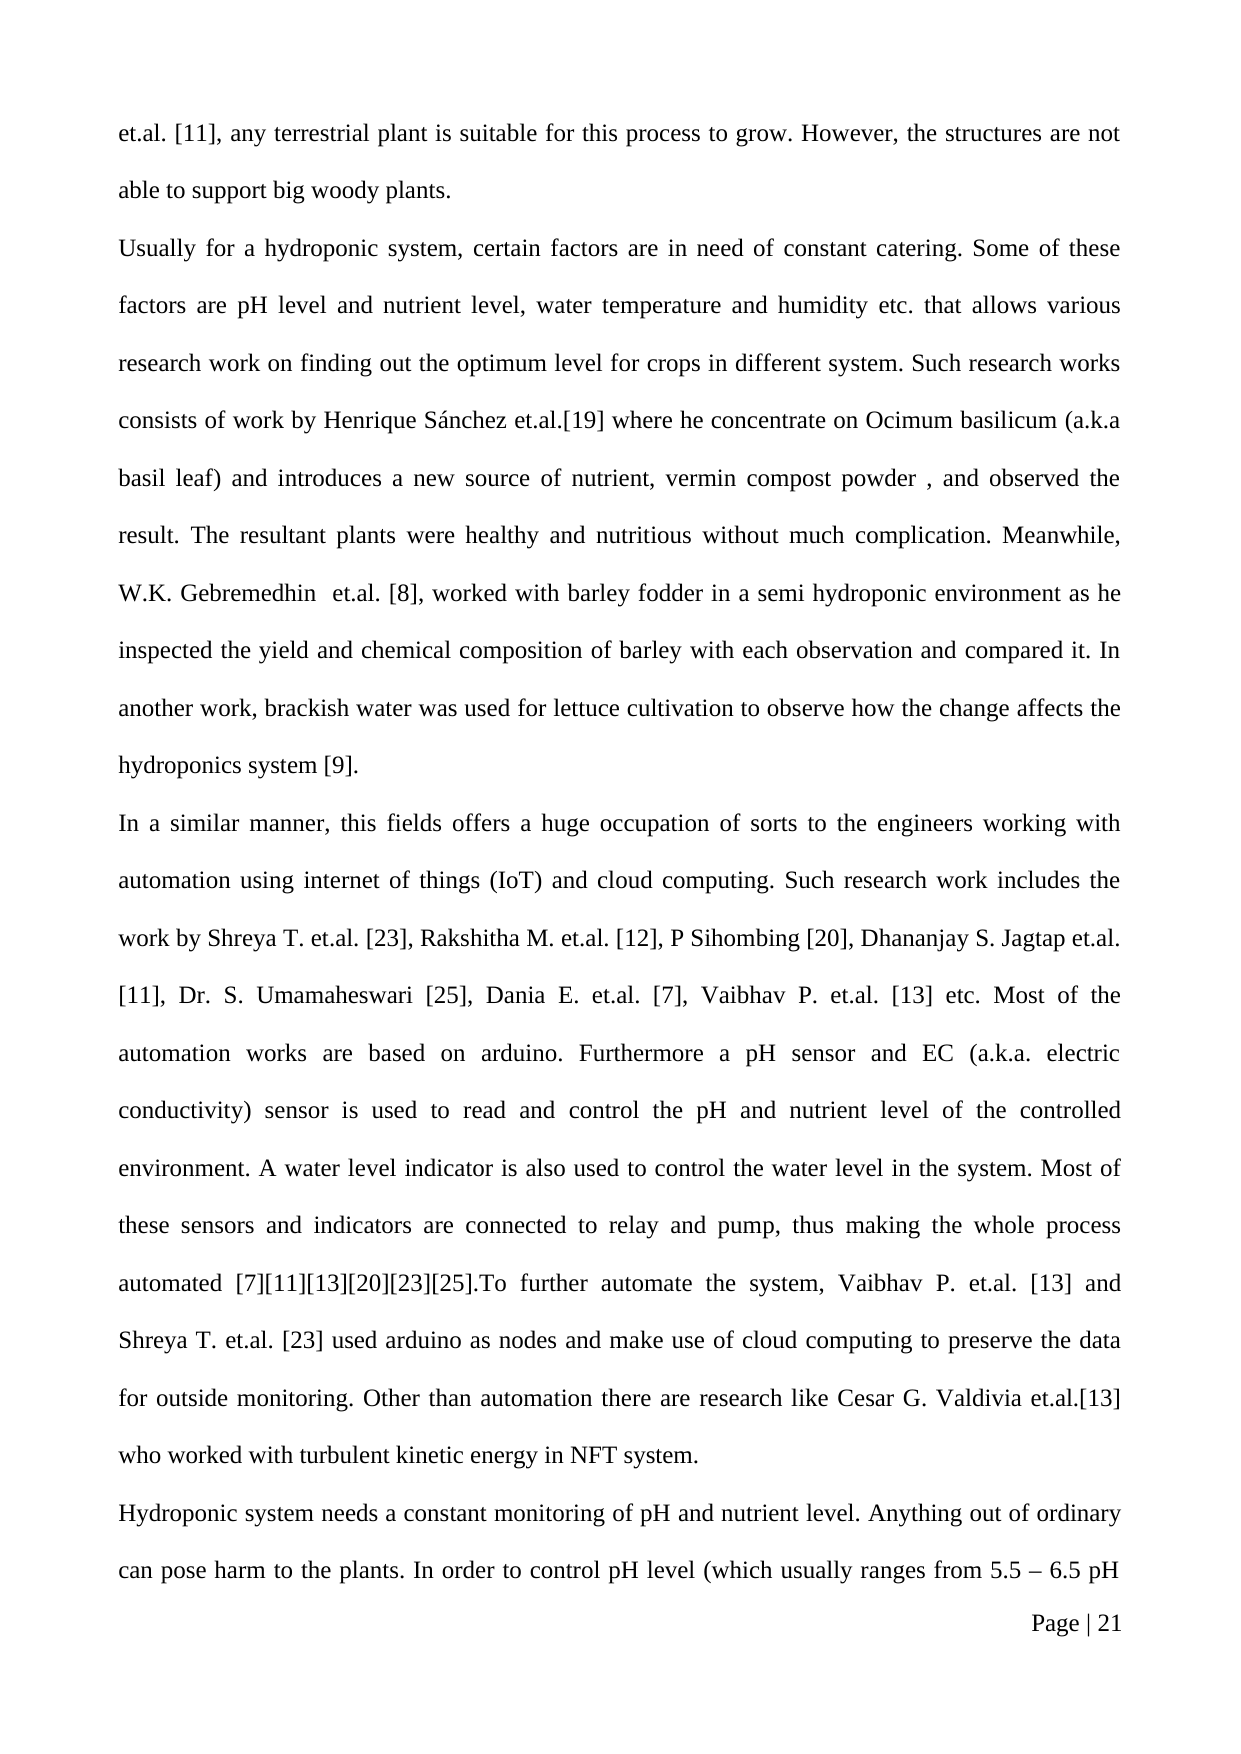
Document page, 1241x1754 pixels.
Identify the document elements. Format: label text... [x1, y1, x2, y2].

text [118, 1498, 1122, 1584]
text Usually for a hydroponic system, certain factors are in need of constant catering. Some of these factors are pH level and nutrient level, water temperature and humidity etc. that allows various research work on finding out the optimum level for crops in different system. Such research works consists of work by Henrique Sánchez et.al.[19] where he concentrate on Ocimum basilicum (a.k.a basil leaf) and introduces a new source of nutrient, vermin compost powder , and observed the result. The resultant plants were healthy and nutritious without much complication. Meanwhile, W.K. Gebremedhin et.al. [8], worked with barley fodder in a semi hydroponic environment as he inspected the yield and chemical composition of barley with each observation and compared it. In another work, brackish water was used for lettuce cultivation to observe how the change affects the hydroponics system [9]. [118, 233, 1122, 779]
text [118, 118, 1122, 204]
text In a similar manner, this fields offers a huge occupation of sorts to the engineers working with automation using internet of things (IoT) and cloud computing. Such research work includes the work by Shreya T. et.al. [23], Rakshitha M. et.al. [12], P Sihombing [20], Dhananjay S. Jagtap et.al. [11], Dr. S. Umamaheswari [25], Dania E. et.al. [7], Vaibhav P. et.al. [13] etc. Most of the automation works are based on arduino. Furthermore a pH sensor and EC (a.k.a. electric conductivity) sensor is used to read and control the pH and nutrient level of the controlled environment. A water level indicator is also used to control the water level in the system. Most of these sensors and indicators are connected to relay and pump, thus making the whole process automated [7][11][13][20][23][25].To further automate the system, Vaibhav P. et.al. [13] and Shreya T. et.al. [23] used arduino as nodes and make use of cloud computing to preserve the data for outside monitoring. Other than automation there are research like Cesar G. Valdivia et.al.[13] who worked with turbulent kinetic energy in NFT system. [118, 808, 1122, 1469]
